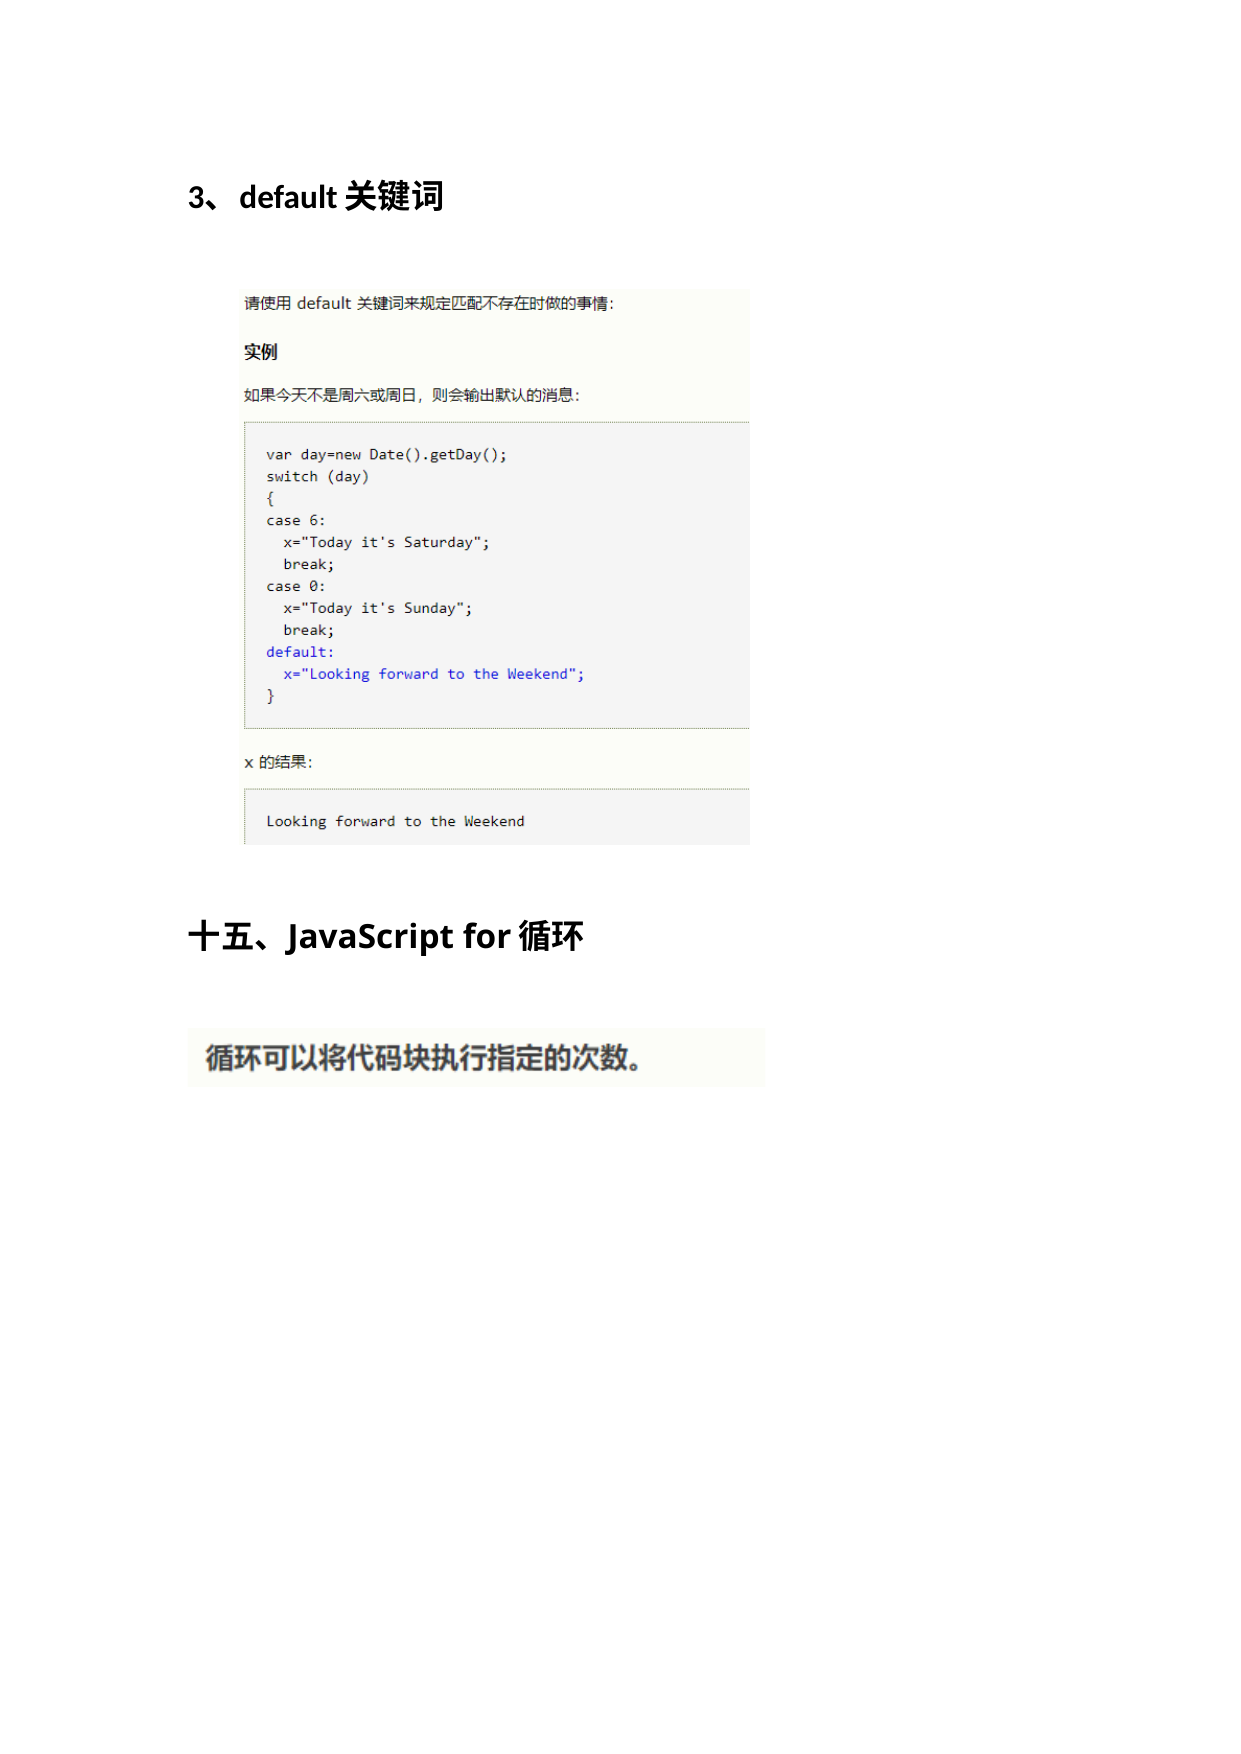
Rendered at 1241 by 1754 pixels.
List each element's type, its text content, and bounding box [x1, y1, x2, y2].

subtitle 十五、JavaScript for循环 [187, 901, 1053, 966]
picture [239, 289, 750, 845]
subtitle default关键词 [187, 162, 1053, 227]
picture [187, 1028, 766, 1087]
